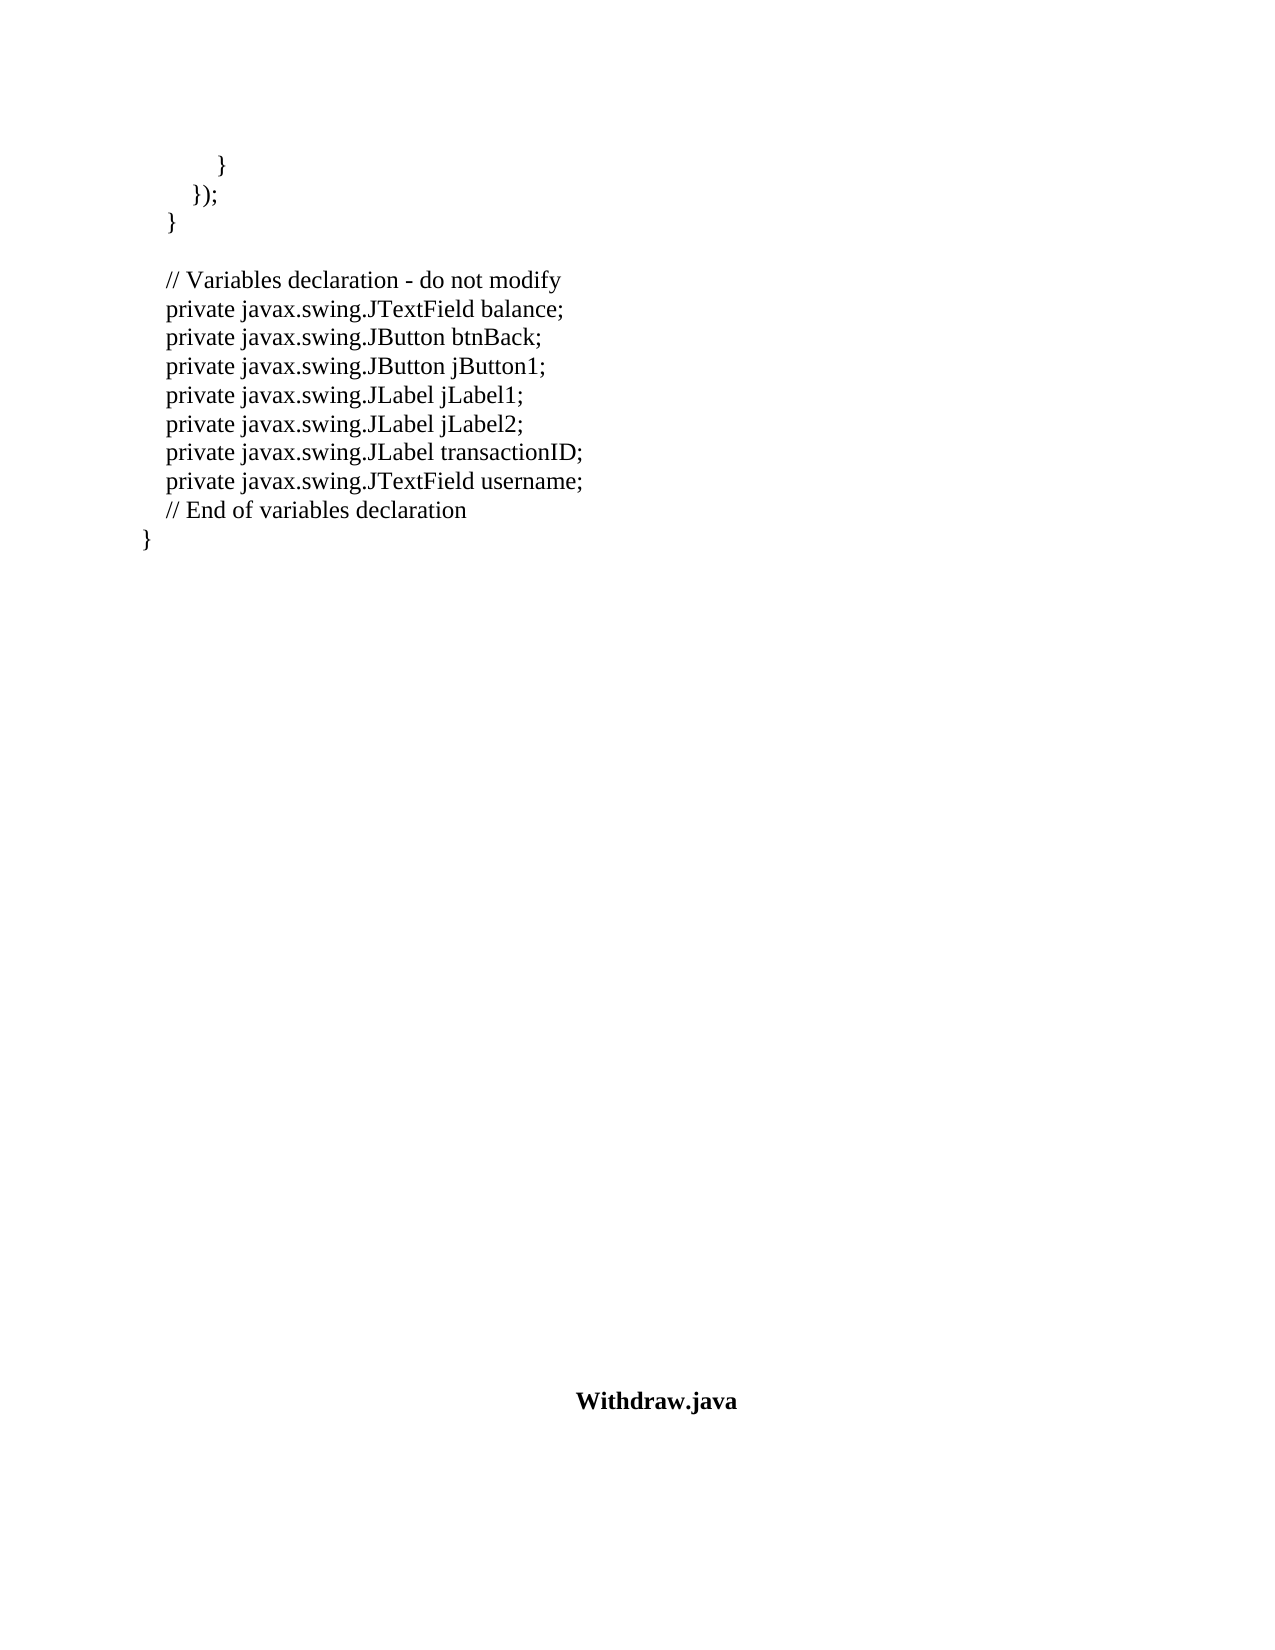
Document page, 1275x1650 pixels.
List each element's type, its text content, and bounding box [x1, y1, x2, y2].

text } [141, 150, 1172, 179]
text private javax.swing.JTextField username; [141, 466, 1172, 495]
text private javax.swing.JTextField balance; [141, 294, 1172, 322]
text private javax.swing.JLabel jLabel2; [141, 409, 1172, 437]
text // End of variables declaration [141, 495, 1172, 524]
text }); [141, 179, 1172, 207]
text Withdraw.java [141, 1386, 1172, 1415]
text // Variables declaration - do not modify [141, 265, 1172, 294]
text private javax.swing.JLabel transactionID; [141, 437, 1172, 466]
text private javax.swing.JButton btnBack; [141, 322, 1172, 351]
text private javax.swing.JButton jButton1; [141, 351, 1172, 380]
text } [141, 524, 1172, 552]
text private javax.swing.JLabel jLabel1; [141, 380, 1172, 409]
text } [141, 207, 1172, 236]
